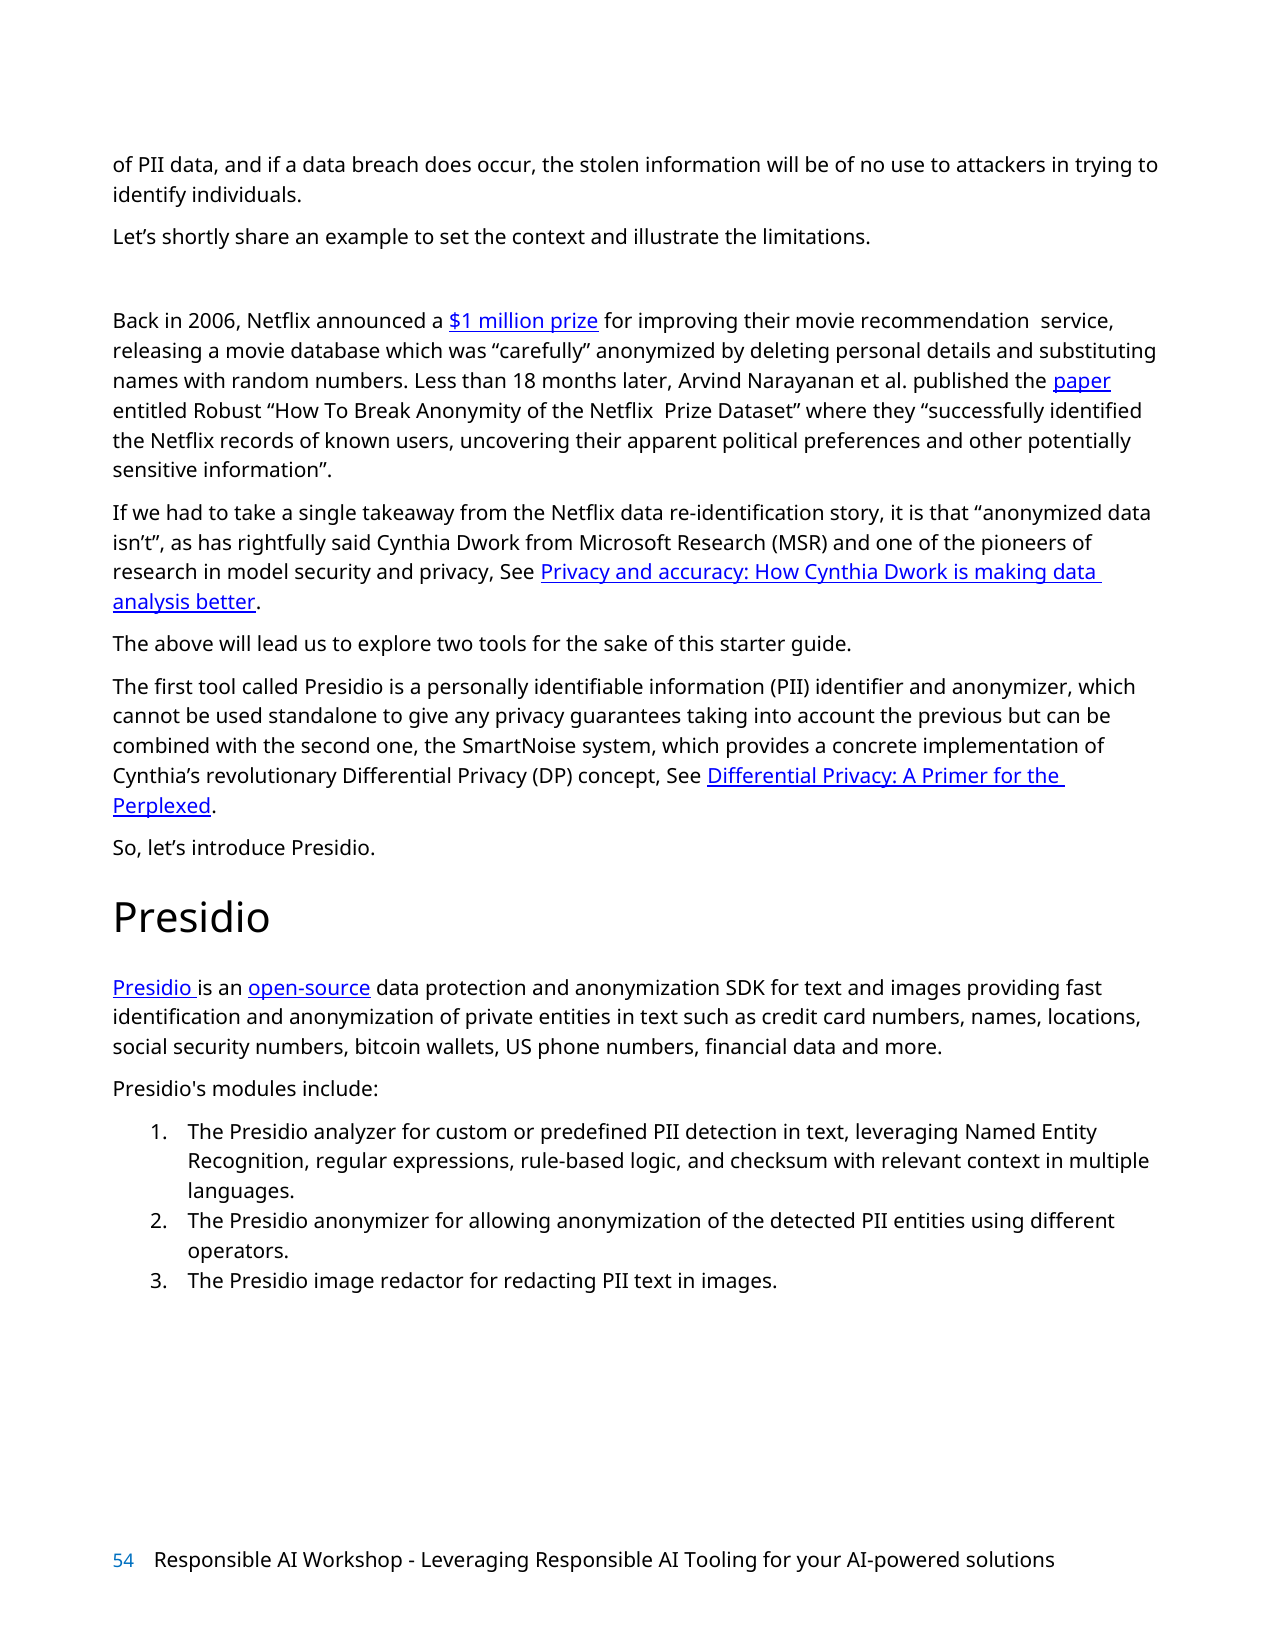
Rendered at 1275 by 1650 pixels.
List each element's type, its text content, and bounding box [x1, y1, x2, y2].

text Let’s shortly share an example to set the context and illustrate the limitations. [112, 222, 1162, 251]
text Back in 2006, Netflix announced a $1 million prize for improving their movie recommendation service, releasing a movie database which was “carefully” anonymized by deleting personal details and substituting names with random numbers. Less than 18 months later, Arvind Narayanan et al. published the paper entitled Robust “How To Break Anonymity of the Netflix Prize Dataset” where they “successfully identified the Netflix records of known users, uncovering their apparent political preferences and other potentially sensitive information”. [112, 307, 1162, 484]
text Presidio's modules include: [112, 1074, 1162, 1103]
subtitle Presidio [112, 888, 1162, 945]
text The above will lead us to explore two tools for the sake of this starter guide. [112, 629, 1162, 658]
text So, let’s introduce Presidio. [112, 833, 1162, 862]
text Presidio is an open-source data protection and anonymization SDK for text and images providing fast identification and anonymization of private entities in text such as credit card numbers, names, locations, social security numbers, bitcoin wallets, US phone numbers, financial data and more. [112, 973, 1162, 1061]
text The first tool called Presidio is a personally identifiable information (PII) identifier and anonymizer, which cannot be used standalone to give any privacy guarantees taking into account the previous but can be combined with the second one, the SmartNoise system, which provides a concrete implementation of Cynthia’s revolutionary Differential Privacy (DP) concept, See Differential Privacy: A Primer for the Perplexed. [112, 672, 1162, 819]
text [112, 150, 1162, 208]
list The Presidio anonymizer for allowing anonymization of the detected PII entities using different operators. [150, 1206, 1162, 1264]
text If we had to take a single takeaway from the Netflix data re-identification story, it is that “anonymized data isn’t”, as has rightfully said Cynthia Dwork from Microsoft Research (MSR) and one of the pioneers of research in model security and privacy, See Privacy and accuracy: How Cynthia Dwork is making data analysis better. [112, 498, 1162, 616]
list The Presidio analyzer for custom or predefined PII detection in text, leveraging Named Entity Recognition, regular expressions, rule-based logic, and checksum with relevant context in multiple languages. [150, 1117, 1162, 1205]
list The Presidio image redactor for redacting PII text in images. [150, 1266, 1162, 1294]
